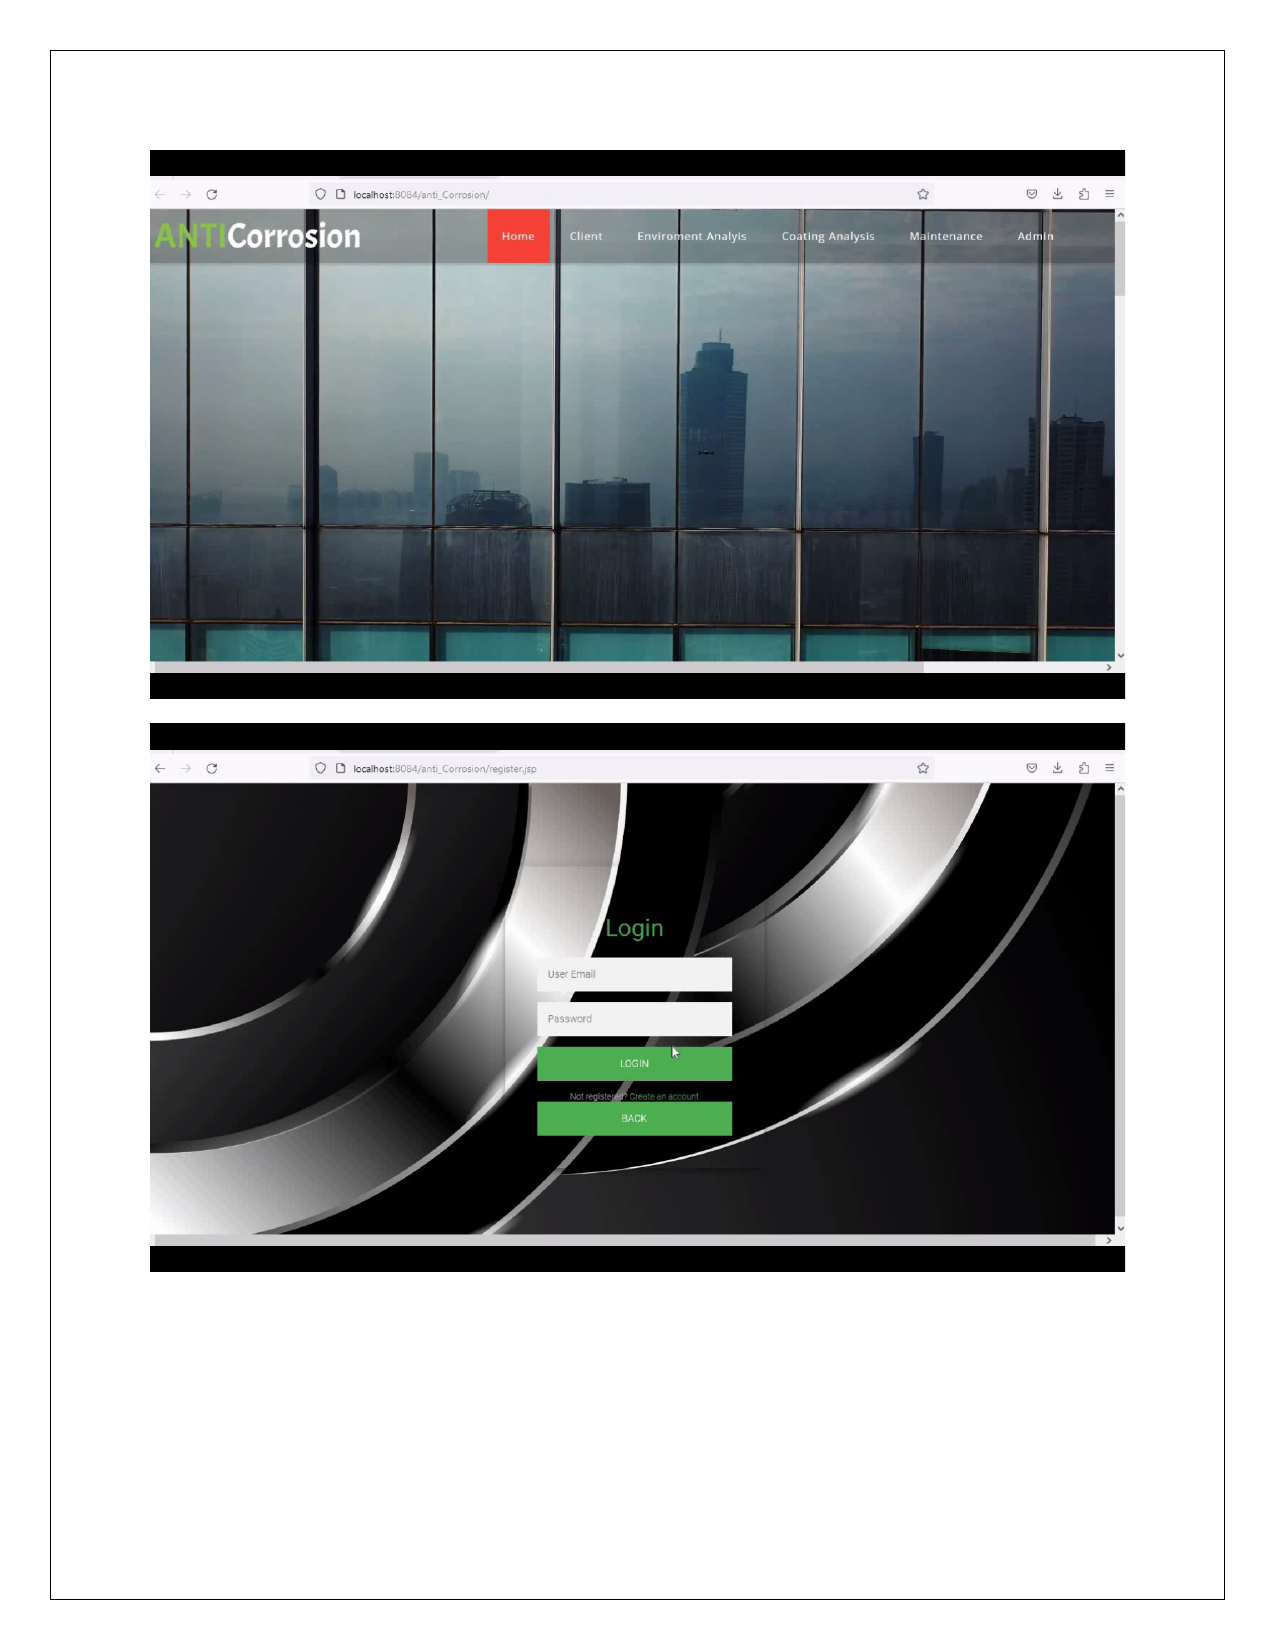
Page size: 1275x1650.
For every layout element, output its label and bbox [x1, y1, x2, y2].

picture [150, 723, 1125, 1272]
picture [150, 150, 1125, 699]
